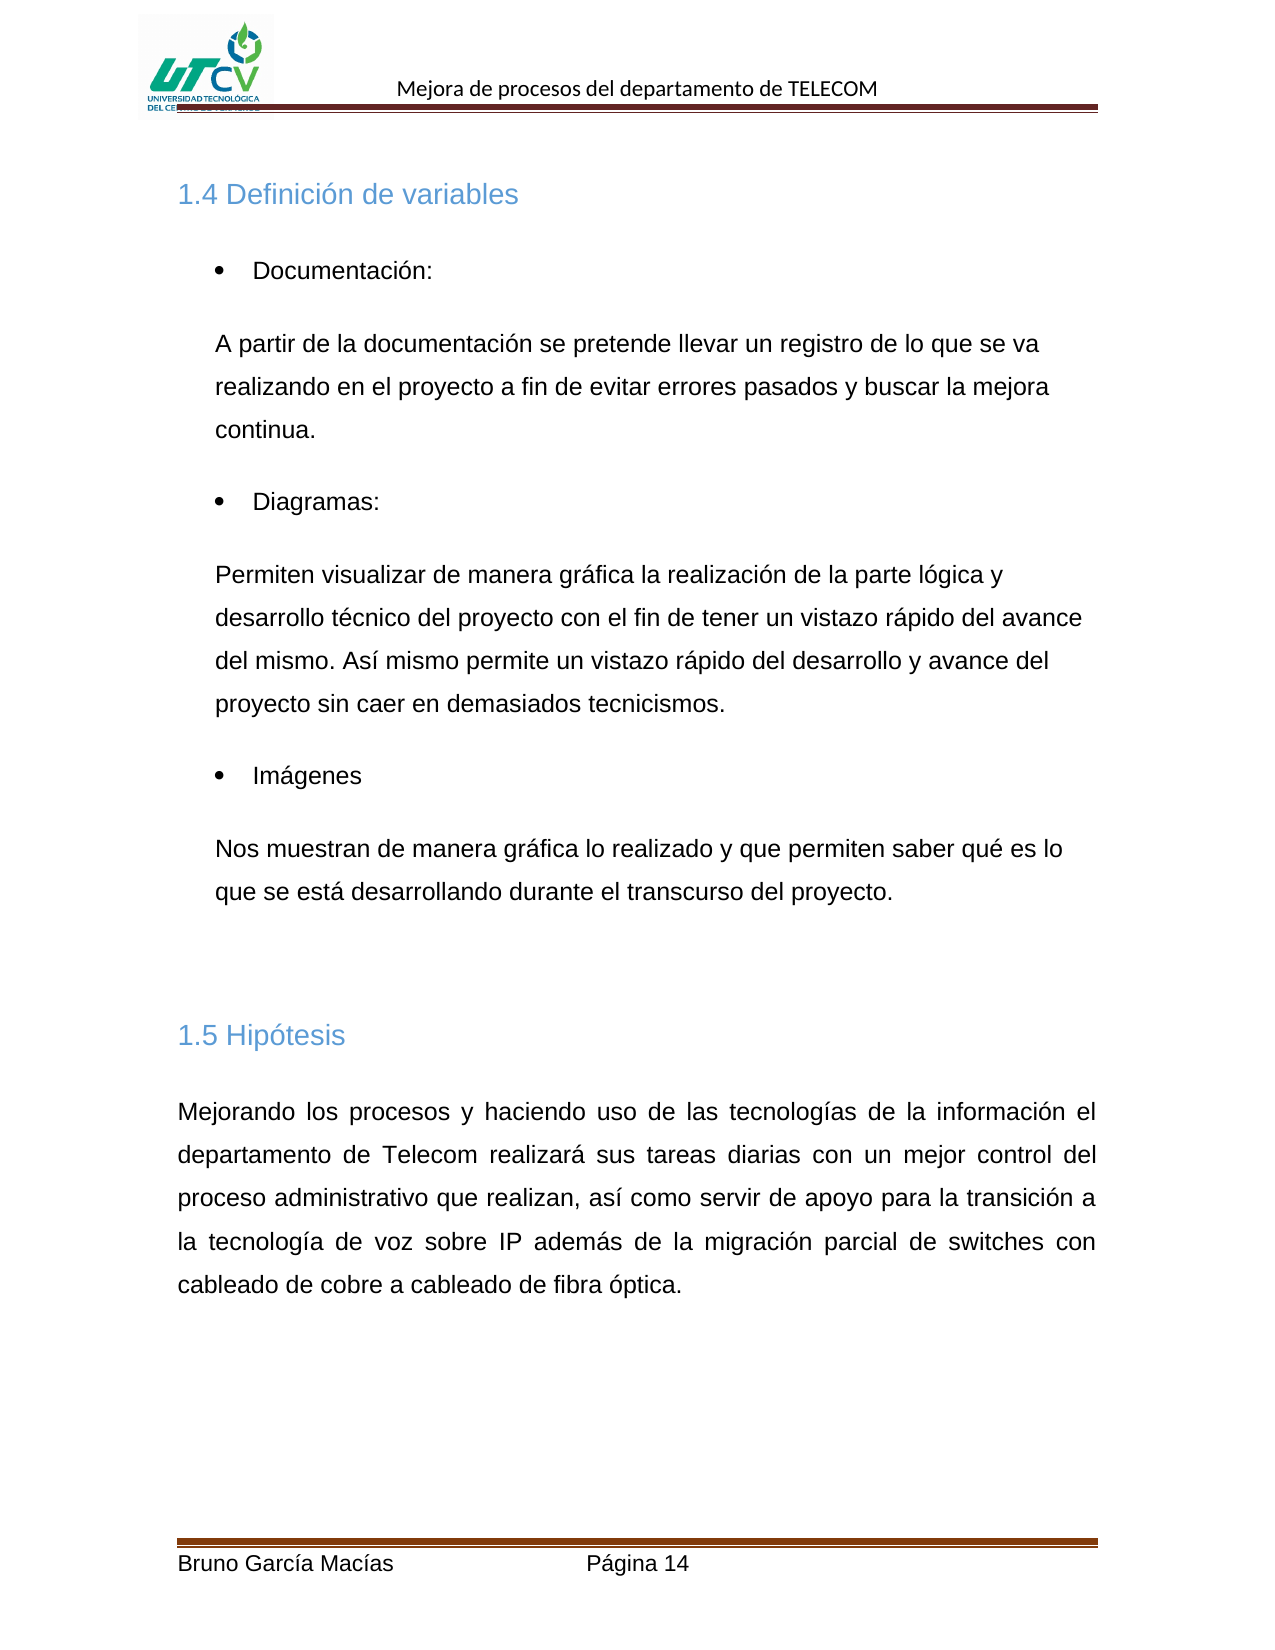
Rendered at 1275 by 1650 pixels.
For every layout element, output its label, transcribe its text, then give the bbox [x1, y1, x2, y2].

text A partir de la documentación se pretende llevar un registro de lo que se va realizando en el proyecto a fin de evitar errores pasados y buscar la mejora continua. [215, 329, 1098, 444]
list Imágenes [215, 761, 1098, 790]
subtitle 1.5 Hipótesis [177, 1018, 1098, 1051]
text Permiten visualizar de manera gráfica la realización de la parte lógica y desarrollo técnico del proyecto con el fin de tener un vistazo rápido del avance del mismo. Así mismo permite un vistazo rápido del desarrollo y avance del proyecto sin caer en demasiados tecnicismos. [215, 559, 1098, 718]
subtitle 1.4 Definición de variables [177, 177, 1098, 210]
text Nos muestran de manera gráfica lo realizado y que permiten saber qué es lo que se está desarrollando durante el transcurso del proyecto. [215, 834, 1098, 906]
list Documentación: [215, 256, 1098, 285]
text Mejorando los procesos y haciendo uso de las tecnologías de la información el departamento de Telecom realizará sus tareas diarias con un mejor control del proceso administrativo que realizan, así como servir de apoyo para la transición a la tecnología de voz sobre IP además de la migración parcial de switches con cableado de cobre a cableado de fibra óptica. [177, 1097, 1098, 1298]
picture [138, 14, 274, 120]
list Diagramas: [215, 487, 1098, 516]
